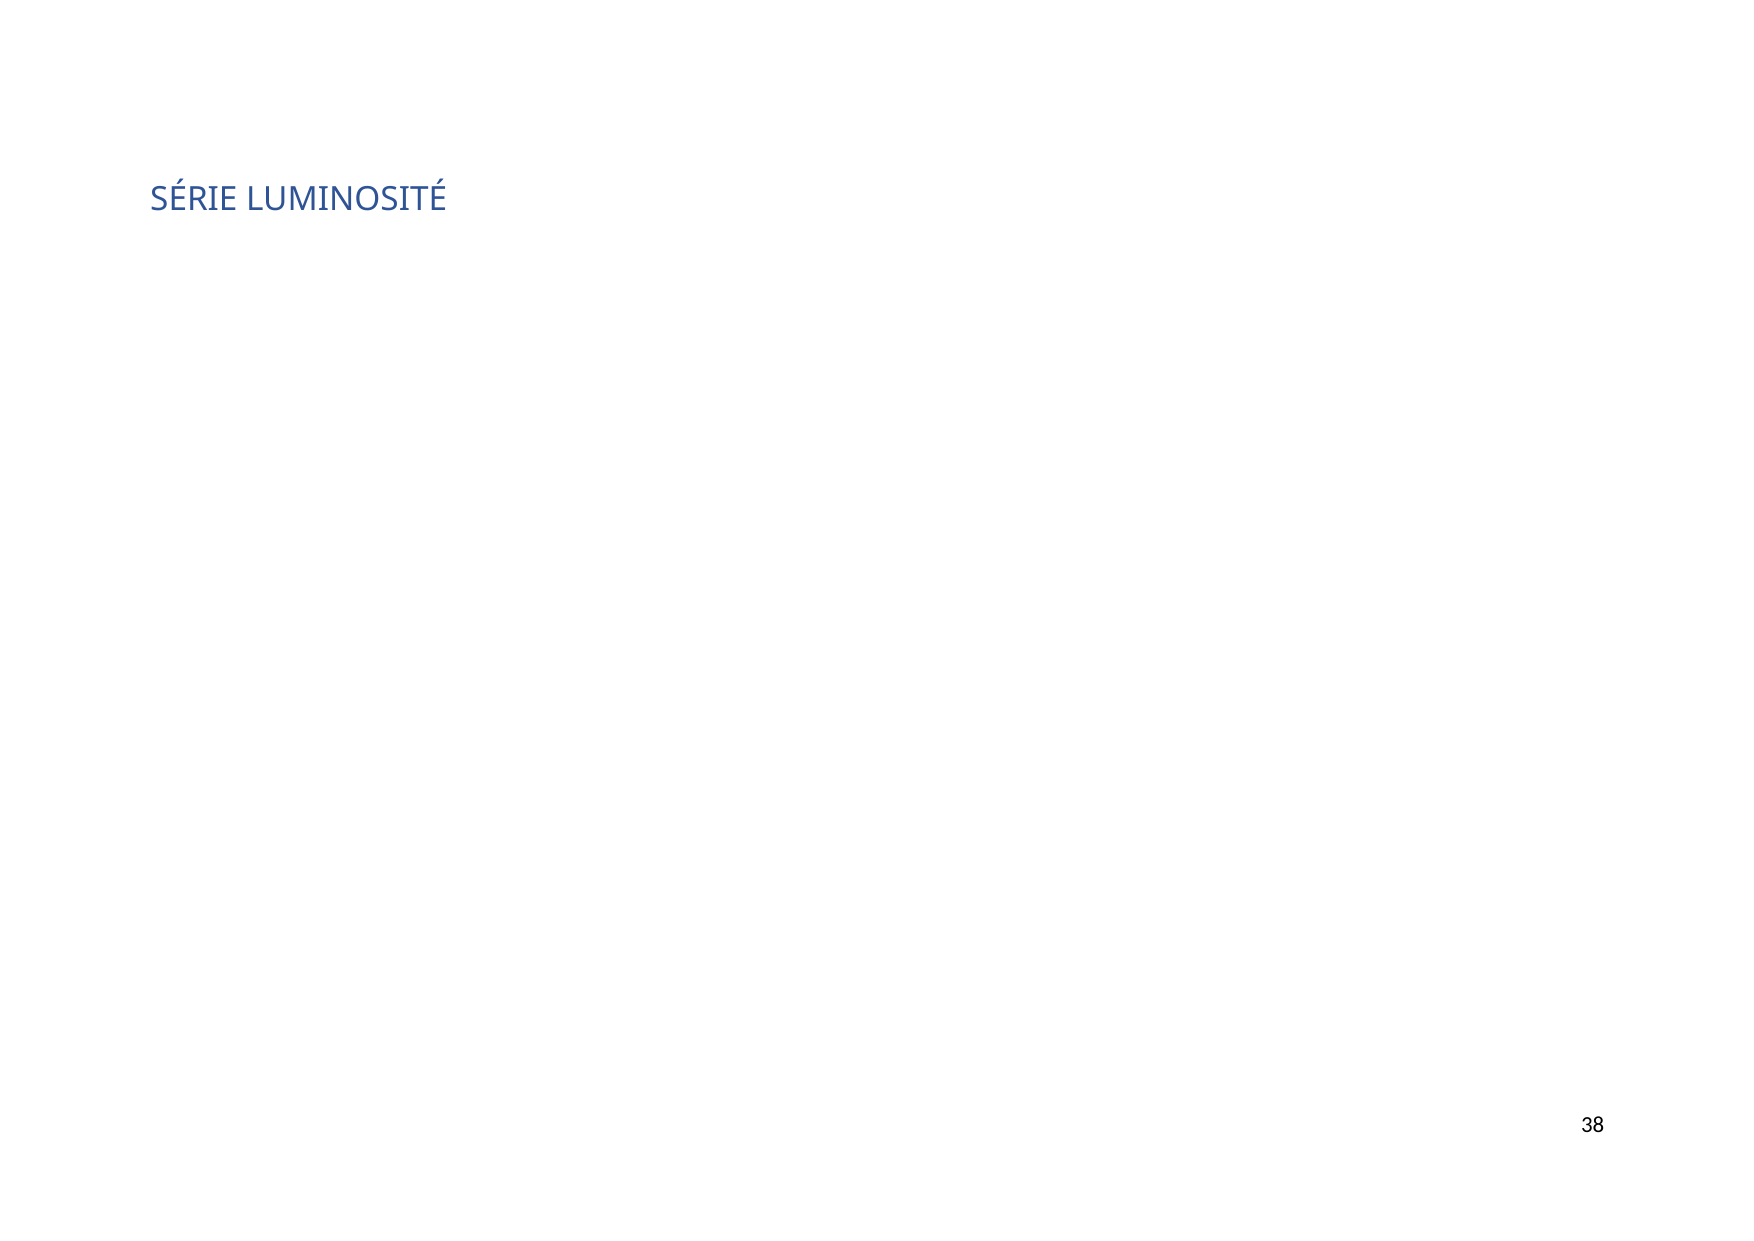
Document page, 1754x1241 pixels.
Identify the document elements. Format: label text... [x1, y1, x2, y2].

subtitle SÉRIE LUMINOSITÉ [150, 175, 1604, 220]
